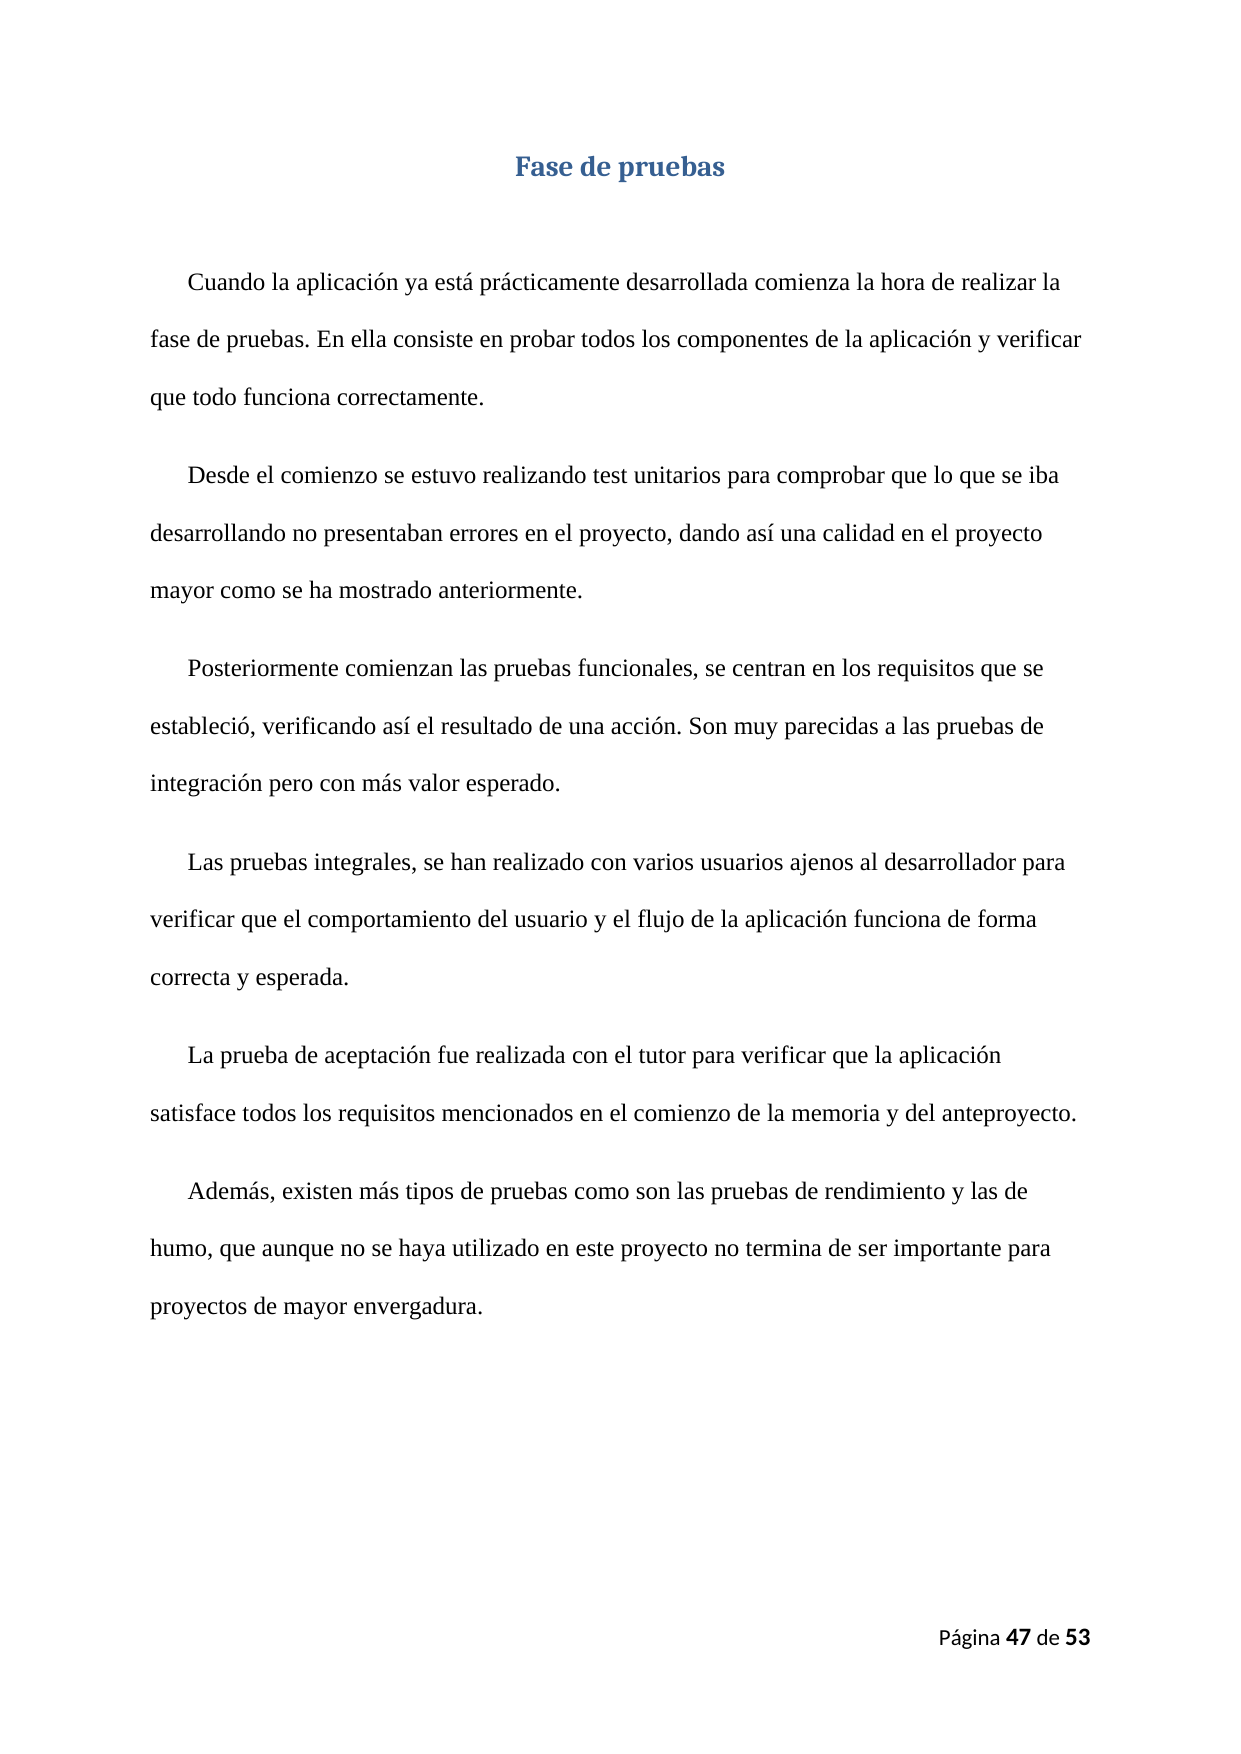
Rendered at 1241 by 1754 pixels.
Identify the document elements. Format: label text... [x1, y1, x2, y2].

text La prueba de aceptación fue realizada con el tutor para verificar que la aplicación satisface todos los requisitos mencionados en el comienzo de la memoria y del anteproyecto. [150, 1040, 1090, 1126]
text Las pruebas integrales, se han realizado con varios usuarios ajenos al desarrollador para verificar que el comportamiento del usuario y el flujo de la aplicación funciona de forma correcta y esperada. [150, 847, 1090, 991]
text Cuando la aplicación ya está prácticamente desarrollada comienza la hora de realizar la fase de pruebas. En ella consiste en probar todos los componentes de la aplicación y verificar que todo funciona correctamente. [150, 267, 1090, 411]
subtitle Fase de pruebas [150, 150, 1090, 183]
text Además, existen más tipos de pruebas como son las pruebas de rendimiento y las de humo, que aunque no se haya utilizado en este proyecto no termina de ser importante para proyectos de mayor envergadura. [150, 1176, 1090, 1320]
text Desde el comienzo se estuvo realizando test unitarios para comprobar que lo que se iba desarrollando no presentaban errores en el proyecto, dando así una calidad en el proyecto mayor como se ha mostrado anteriormente. [150, 460, 1090, 604]
text Posteriormente comienzan las pruebas funcionales, se centran en los requisitos que se estableció, verificando así el resultado de una acción. Son muy parecidas a las pruebas de integración pero con más valor esperado. [150, 653, 1090, 797]
